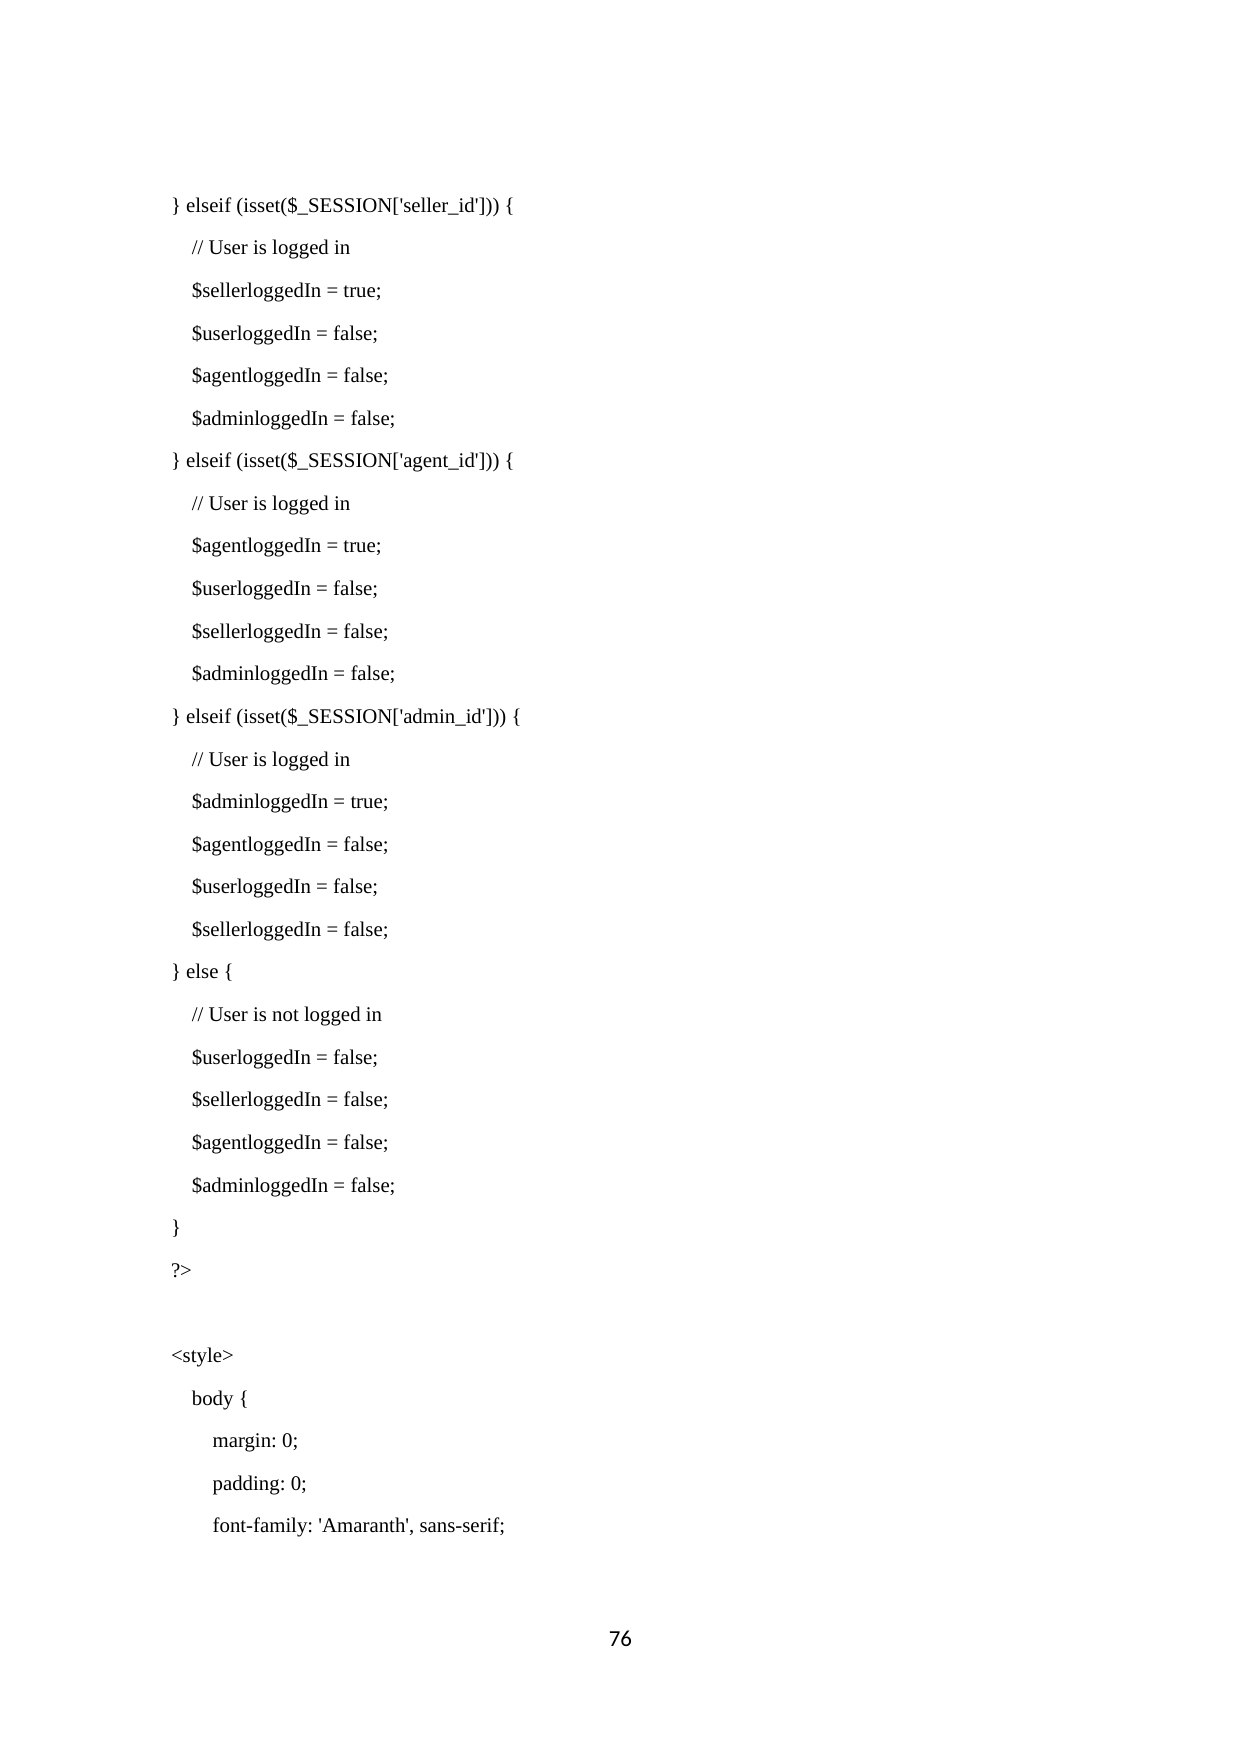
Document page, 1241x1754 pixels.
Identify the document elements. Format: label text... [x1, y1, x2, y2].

text $adminloggedIn = false; [150, 1172, 1090, 1197]
text $userloggedIn = false; [150, 874, 1090, 898]
text $sellerloggedIn = false; [150, 1087, 1090, 1111]
text // User is logged in [150, 746, 1090, 771]
text // User is not logged in [150, 1002, 1090, 1026]
text } [150, 1215, 1090, 1239]
text $userloggedIn = false; [150, 1045, 1090, 1069]
text $adminloggedIn = true; [150, 789, 1090, 813]
text $userloggedIn = false; [150, 320, 1090, 344]
text $agentloggedIn = true; [150, 533, 1090, 557]
text $agentloggedIn = false; [150, 1130, 1090, 1154]
text body { [150, 1386, 1090, 1409]
text margin: 0; [150, 1428, 1090, 1452]
text $agentloggedIn = false; [150, 832, 1090, 856]
text } else { [150, 959, 1090, 983]
text padding: 0; [150, 1471, 1090, 1495]
text } elseif (isset($_SESSION['seller_id'])) { [150, 193, 1090, 217]
text font-family: 'Amaranth', sans-serif; [150, 1513, 1090, 1537]
text $adminloggedIn = false; [150, 406, 1090, 430]
text // User is logged in [150, 491, 1090, 515]
text // User is logged in [150, 235, 1090, 259]
text $userloggedIn = false; [150, 576, 1090, 600]
text $sellerloggedIn = false; [150, 619, 1090, 643]
text <style> [150, 1343, 1090, 1367]
text $adminloggedIn = false; [150, 661, 1090, 685]
text $sellerloggedIn = true; [150, 278, 1090, 302]
text $agentloggedIn = false; [150, 363, 1090, 387]
text $sellerloggedIn = false; [150, 917, 1090, 941]
text ?> [150, 1258, 1090, 1282]
text } elseif (isset($_SESSION['agent_id'])) { [150, 448, 1090, 472]
text } elseif (isset($_SESSION['admin_id'])) { [150, 704, 1090, 728]
